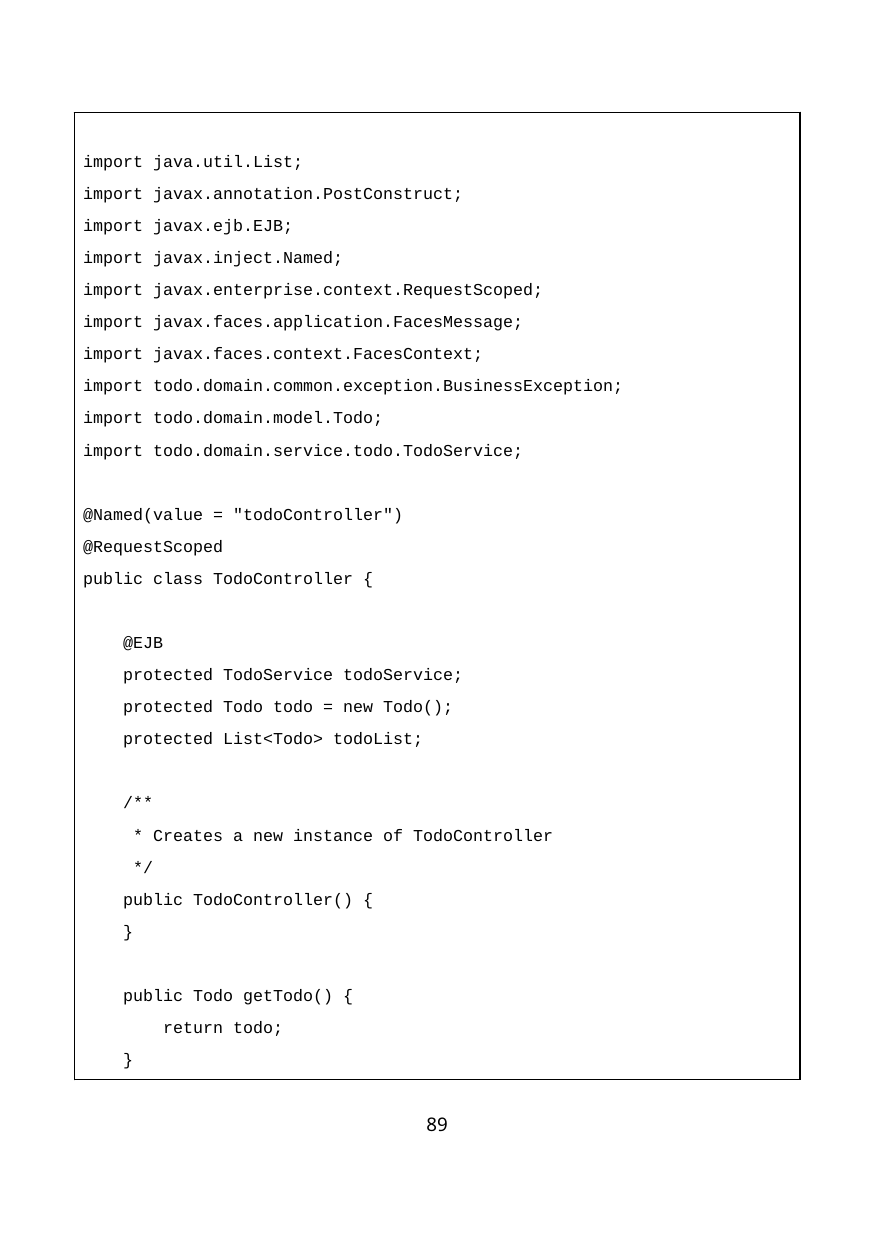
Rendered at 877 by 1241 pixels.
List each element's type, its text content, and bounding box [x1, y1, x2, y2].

text @RequestScoped [83, 532, 791, 564]
text */ [83, 853, 791, 885]
text import todo.domain.service.todo.TodoService; [83, 436, 791, 468]
text } [83, 917, 791, 949]
text * Creates a new instance of TodoController [83, 821, 791, 853]
text @Named(value = "todoController") [83, 500, 791, 532]
text public class TodoController { [83, 564, 791, 596]
text public Todo getTodo() { [83, 981, 791, 1013]
text import javax.inject.Named; [83, 243, 791, 275]
text import javax.faces.context.FacesContext; [83, 339, 791, 371]
text protected TodoService todoService; [83, 660, 791, 692]
text protected List<Todo> todoList; [83, 724, 791, 756]
text import todo.domain.common.exception.BusinessException; [83, 371, 791, 403]
text import java.util.List; [83, 147, 791, 179]
text import javax.faces.application.FacesMessage; [83, 307, 791, 339]
text } [75, 1042, 799, 1079]
text public TodoController() { [83, 885, 791, 917]
text import javax.ejb.EJB; [83, 211, 791, 243]
text @EJB [83, 628, 791, 660]
text /** [83, 788, 791, 821]
text import javax.enterprise.context.RequestScoped; [83, 275, 791, 307]
text import todo.domain.model.Todo; [83, 403, 791, 436]
text protected Todo todo = new Todo(); [83, 692, 791, 724]
text return todo; [83, 1013, 791, 1042]
text import javax.annotation.PostConstruct; [83, 179, 791, 211]
